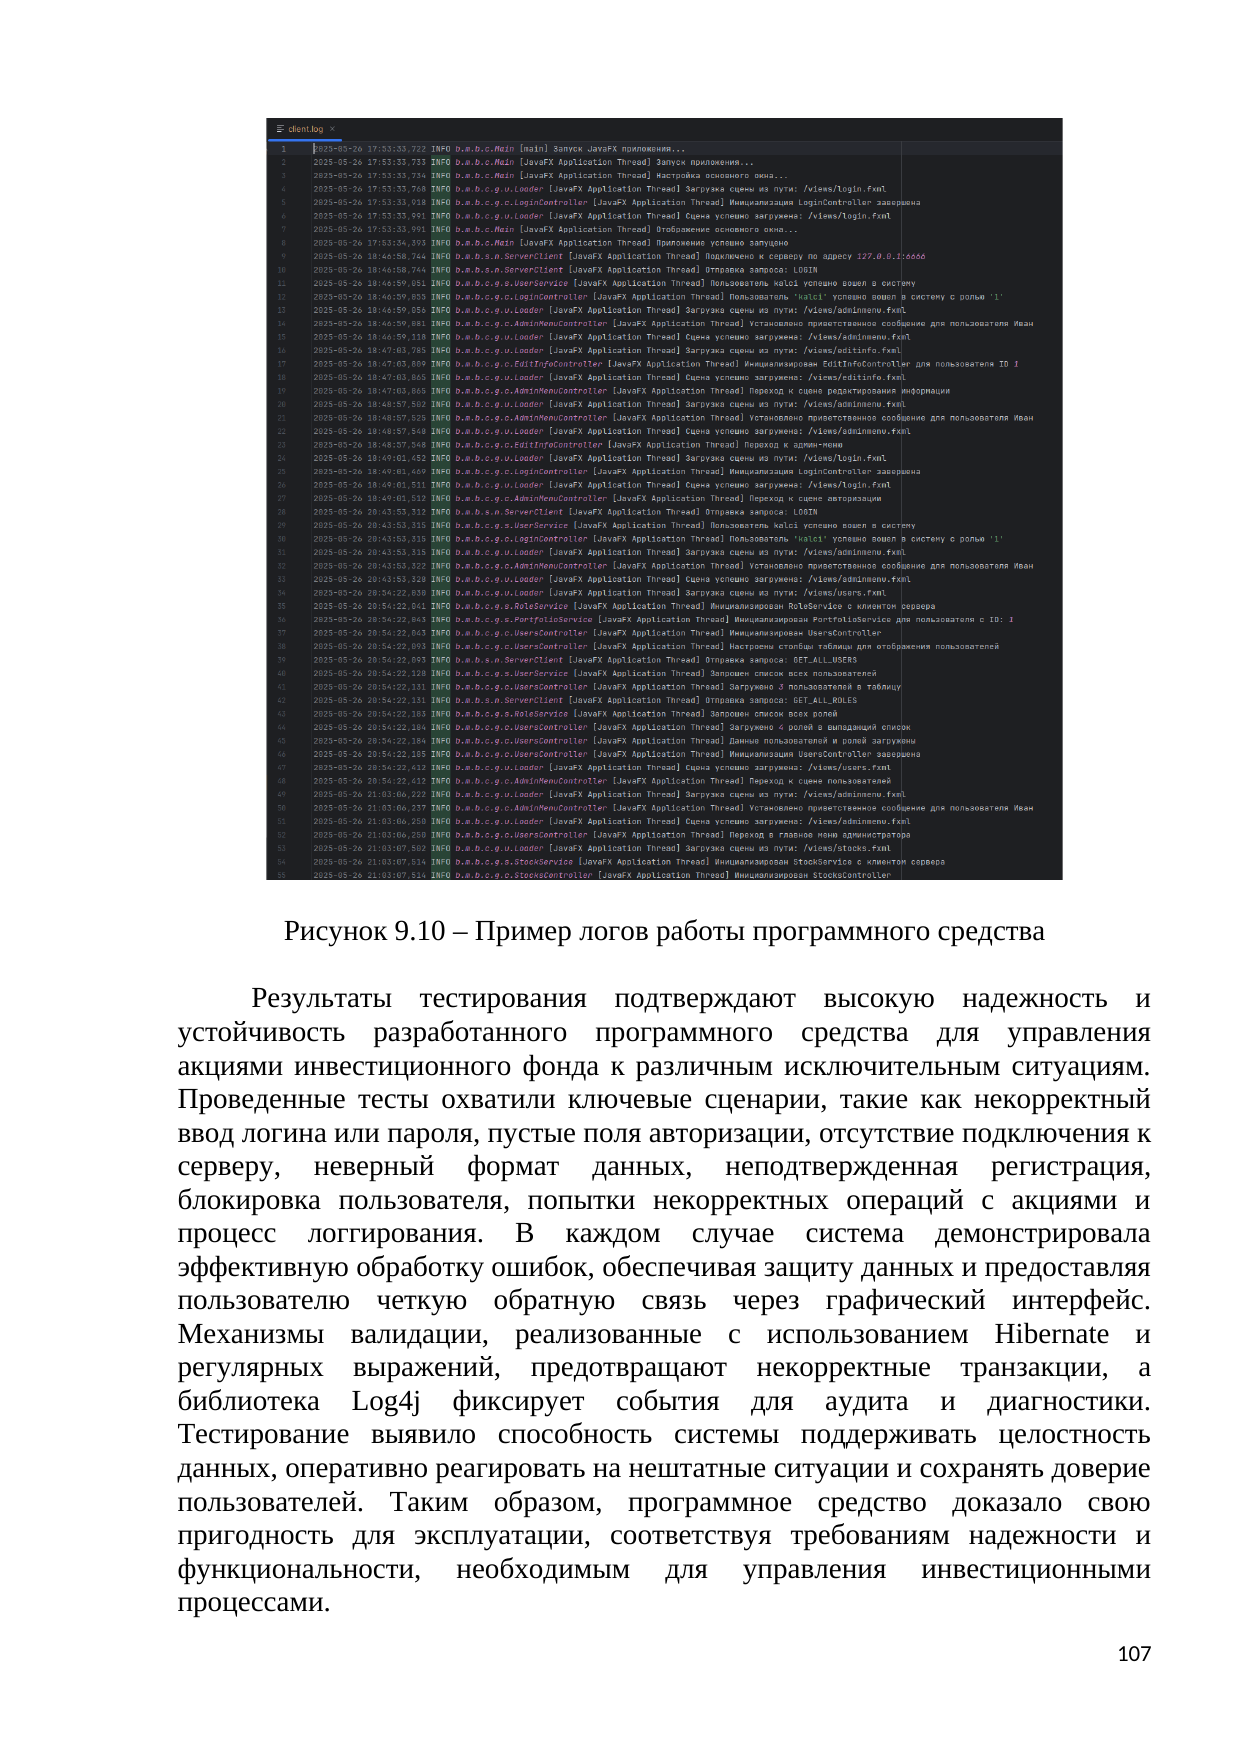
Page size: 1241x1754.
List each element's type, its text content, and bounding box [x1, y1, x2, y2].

text Рисунок 9.10 – Пример логов работы программного средства [177, 913, 1152, 947]
text Результаты тестирования подтверждают высокую надежность и устойчивость разработанного программного средства для управления акциями инвестиционного фонда к различным исключительным ситуациям. Проведенные тесты охватили ключевые сценарии, такие как некорректный ввод логина или пароля, пустые поля авторизации, отсутствие подключения к серверу, неверный формат данных, неподтвержденная регистрация, блокировка пользователя, попытки некорректных операций с акциями и процесс логгирования. В каждом случае система демонстрировала эффективную обработку ошибок, обеспечивая защиту данных и предоставляя пользователю четкую обратную связь через графический интерфейс. Механизмы валидации, реализованные с использованием Hibernate и регулярных выражений, предотвращают некорректные транзакции, а библиотека Log4j фиксирует события для аудита и диагностики. Тестирование выявило способность системы поддерживать целостность данных, оперативно реагировать на нештатные ситуации и сохранять доверие пользователей. Таким образом, программное средство доказало свою пригодность для эксплуатации, соответствуя требованиям надежности и функциональности, необходимым для управления инвестиционными процессами. [177, 981, 1152, 1618]
picture [266, 118, 1063, 880]
